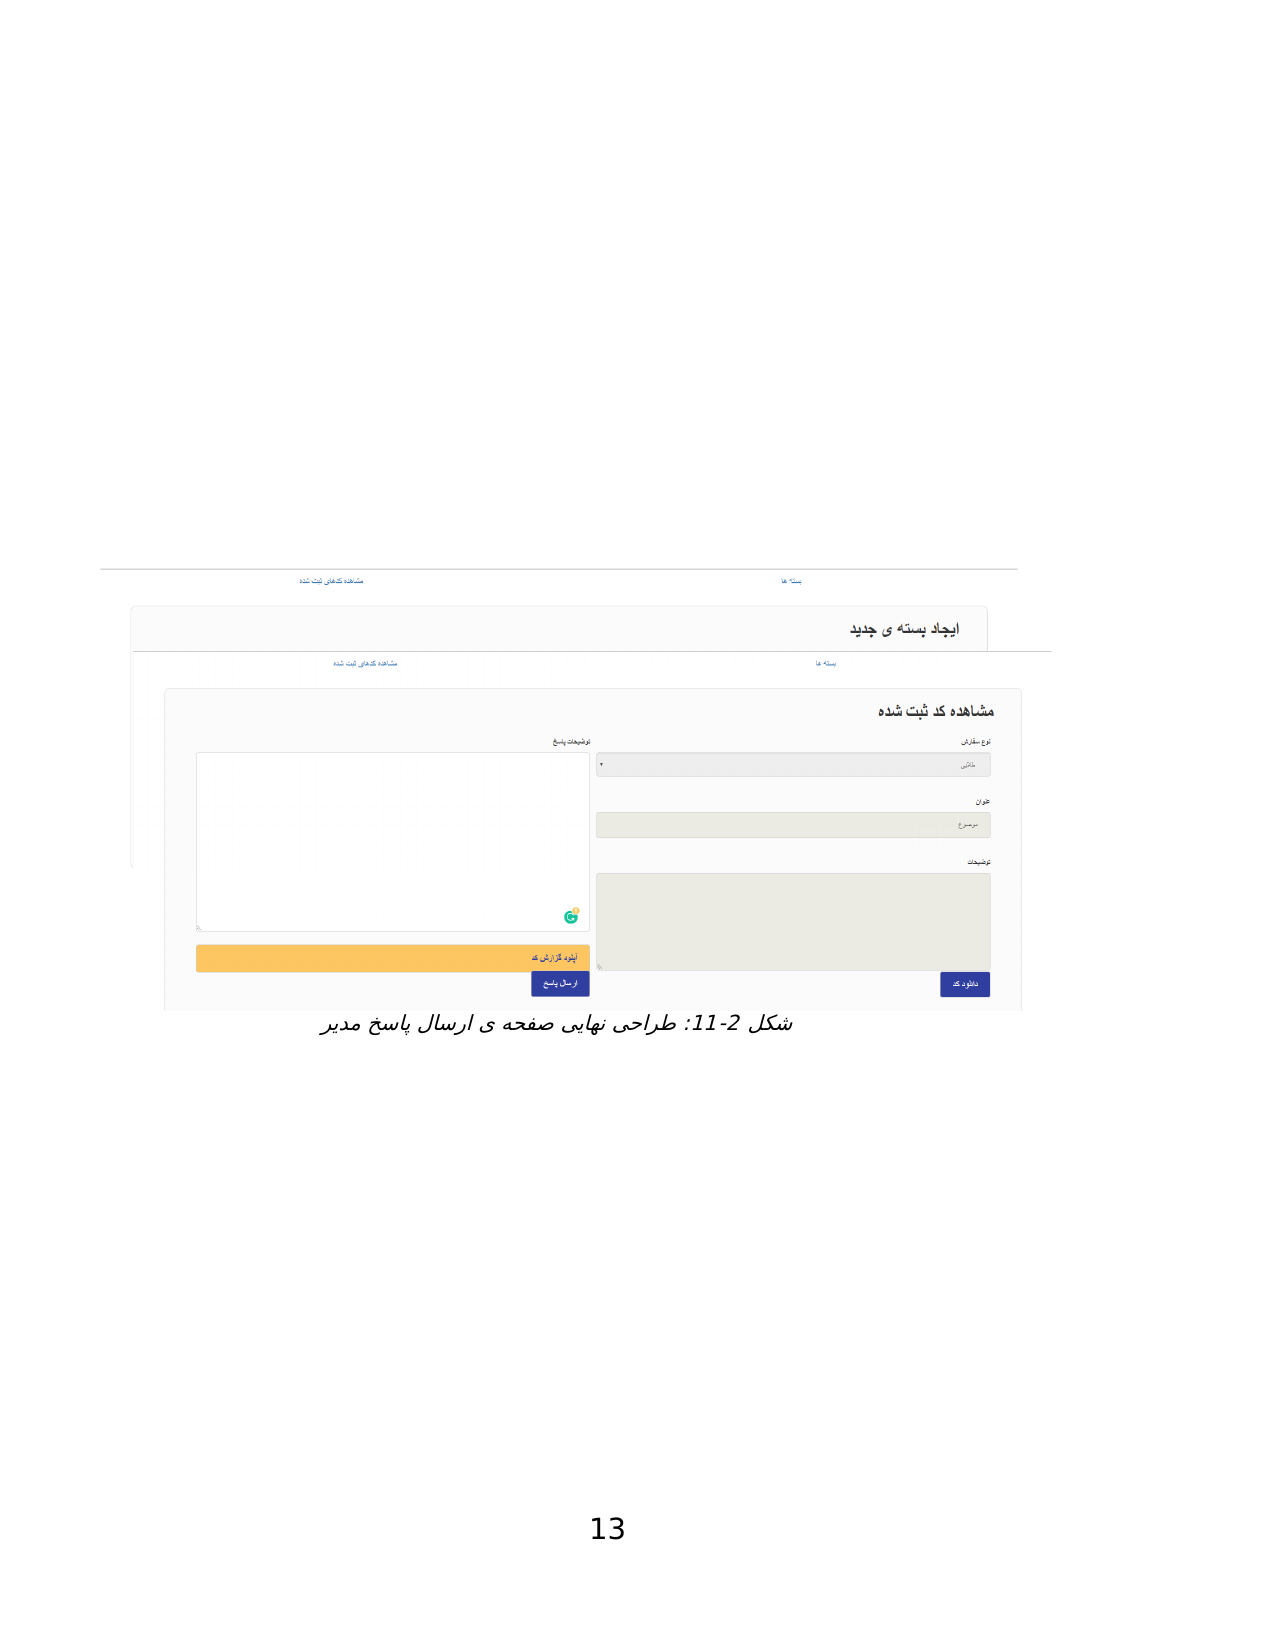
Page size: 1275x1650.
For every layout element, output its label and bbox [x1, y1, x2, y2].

picture [98, 568, 1051, 1010]
